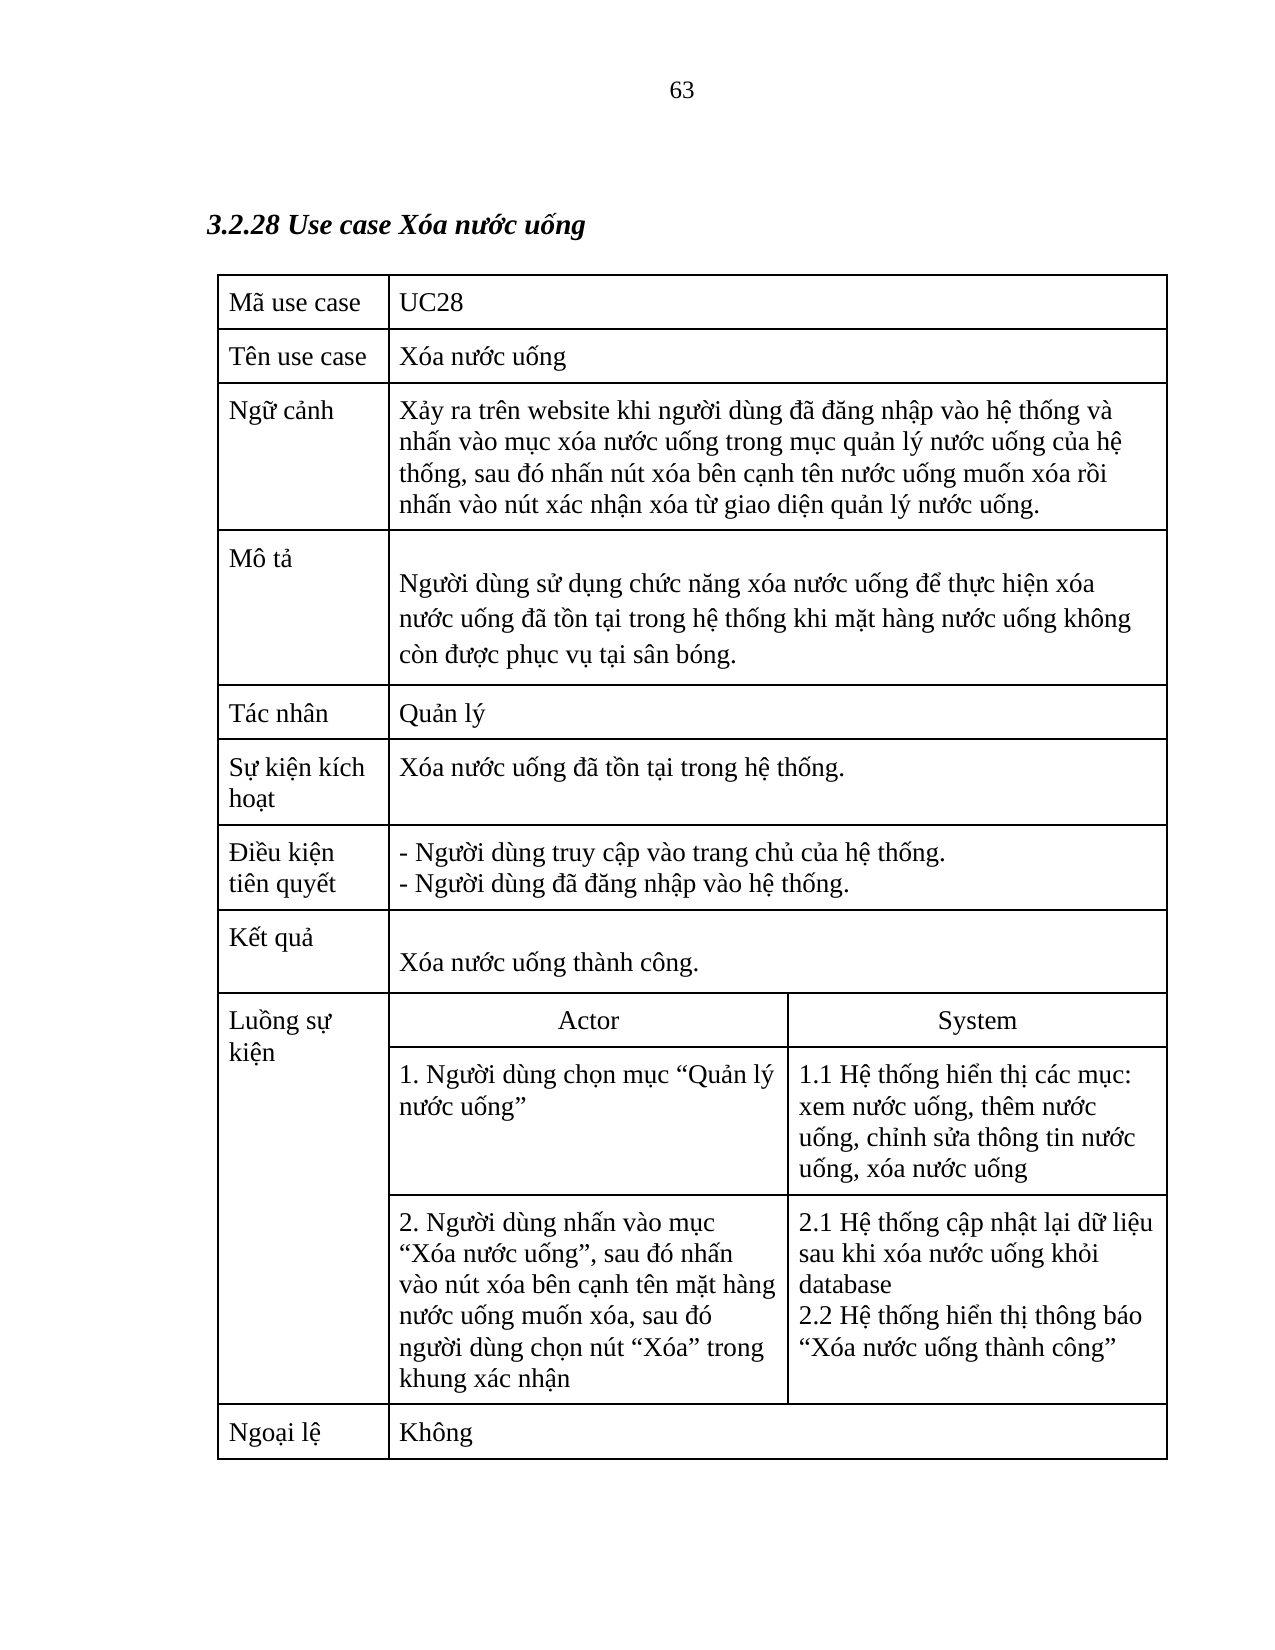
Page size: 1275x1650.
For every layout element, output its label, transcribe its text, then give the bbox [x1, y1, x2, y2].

table_cell Mô tả [219, 531, 388, 684]
table_cell Actor [390, 994, 787, 1046]
table_cell Sự kiện kích hoạt [219, 740, 388, 823]
table_cell Xóa nước uống đã tồn tại trong hệ thống. [390, 740, 1166, 823]
table_header Mã use case [219, 276, 388, 328]
table_cell Điều kiện tiên quyết [219, 826, 388, 909]
table_cell Quản lý [390, 686, 1166, 738]
table_header UC28 [390, 276, 1166, 328]
table_cell 2.1 Hệ thống cập nhật lại dữ liệu sau khi xóa nước uống khỏi database 2.2 Hệ thống hiển thị thông báo “Xóa nước uống thành công” [789, 1196, 1166, 1403]
table_cell Luồng sự kiện [219, 994, 388, 1403]
text 3.2.28 Use case Xóa nước uống [207, 207, 1157, 240]
table_cell Không [390, 1405, 1166, 1457]
table_cell 1.1 Hệ thống hiển thị các mục: xem nước uống, thêm nước uống, chỉnh sửa thông tin nước uống, xóa nước uống [789, 1048, 1166, 1193]
table_cell 2. Người dùng nhấn vào mục “Xóa nước uống”, sau đó nhấn vào nút xóa bên cạnh tên mặt hàng nước uống muốn xóa, sau đó người dùng chọn nút “Xóa” trong khung xác nhận [390, 1196, 787, 1403]
table_cell System [789, 994, 1166, 1046]
table_cell Tác nhân [219, 686, 388, 738]
table_cell Xảy ra trên website khi người dùng đã đăng nhập vào hệ thống và nhấn vào mục xóa nước uống trong mục quản lý nước uống của hệ thống, sau đó nhấn nút xóa bên cạnh tên nước uống muốn xóa rồi nhấn vào nút xác nhận xóa từ giao diện quản lý nước uống. [390, 384, 1166, 529]
table_cell Xóa nước uống [390, 330, 1166, 382]
table_cell Xóa nước uống thành công. [390, 911, 1166, 992]
table_cell 1. Người dùng chọn mục “Quản lý nước uống” [390, 1048, 787, 1193]
table_cell Ngoại lệ [219, 1405, 388, 1457]
table_cell Người dùng sử dụng chức năng xóa nước uống để thực hiện xóa nước uống đã tồn tại trong hệ thống khi mặt hàng nước uống không còn được phục vụ tại sân bóng. [390, 531, 1166, 684]
table_cell - Người dùng truy cập vào trang chủ của hệ thống. - Người dùng đã đăng nhập vào hệ thống. [390, 826, 1166, 909]
table_cell Ngữ cảnh [219, 384, 388, 529]
table_cell Kết quả [219, 911, 388, 992]
table_cell Tên use case [219, 330, 388, 382]
